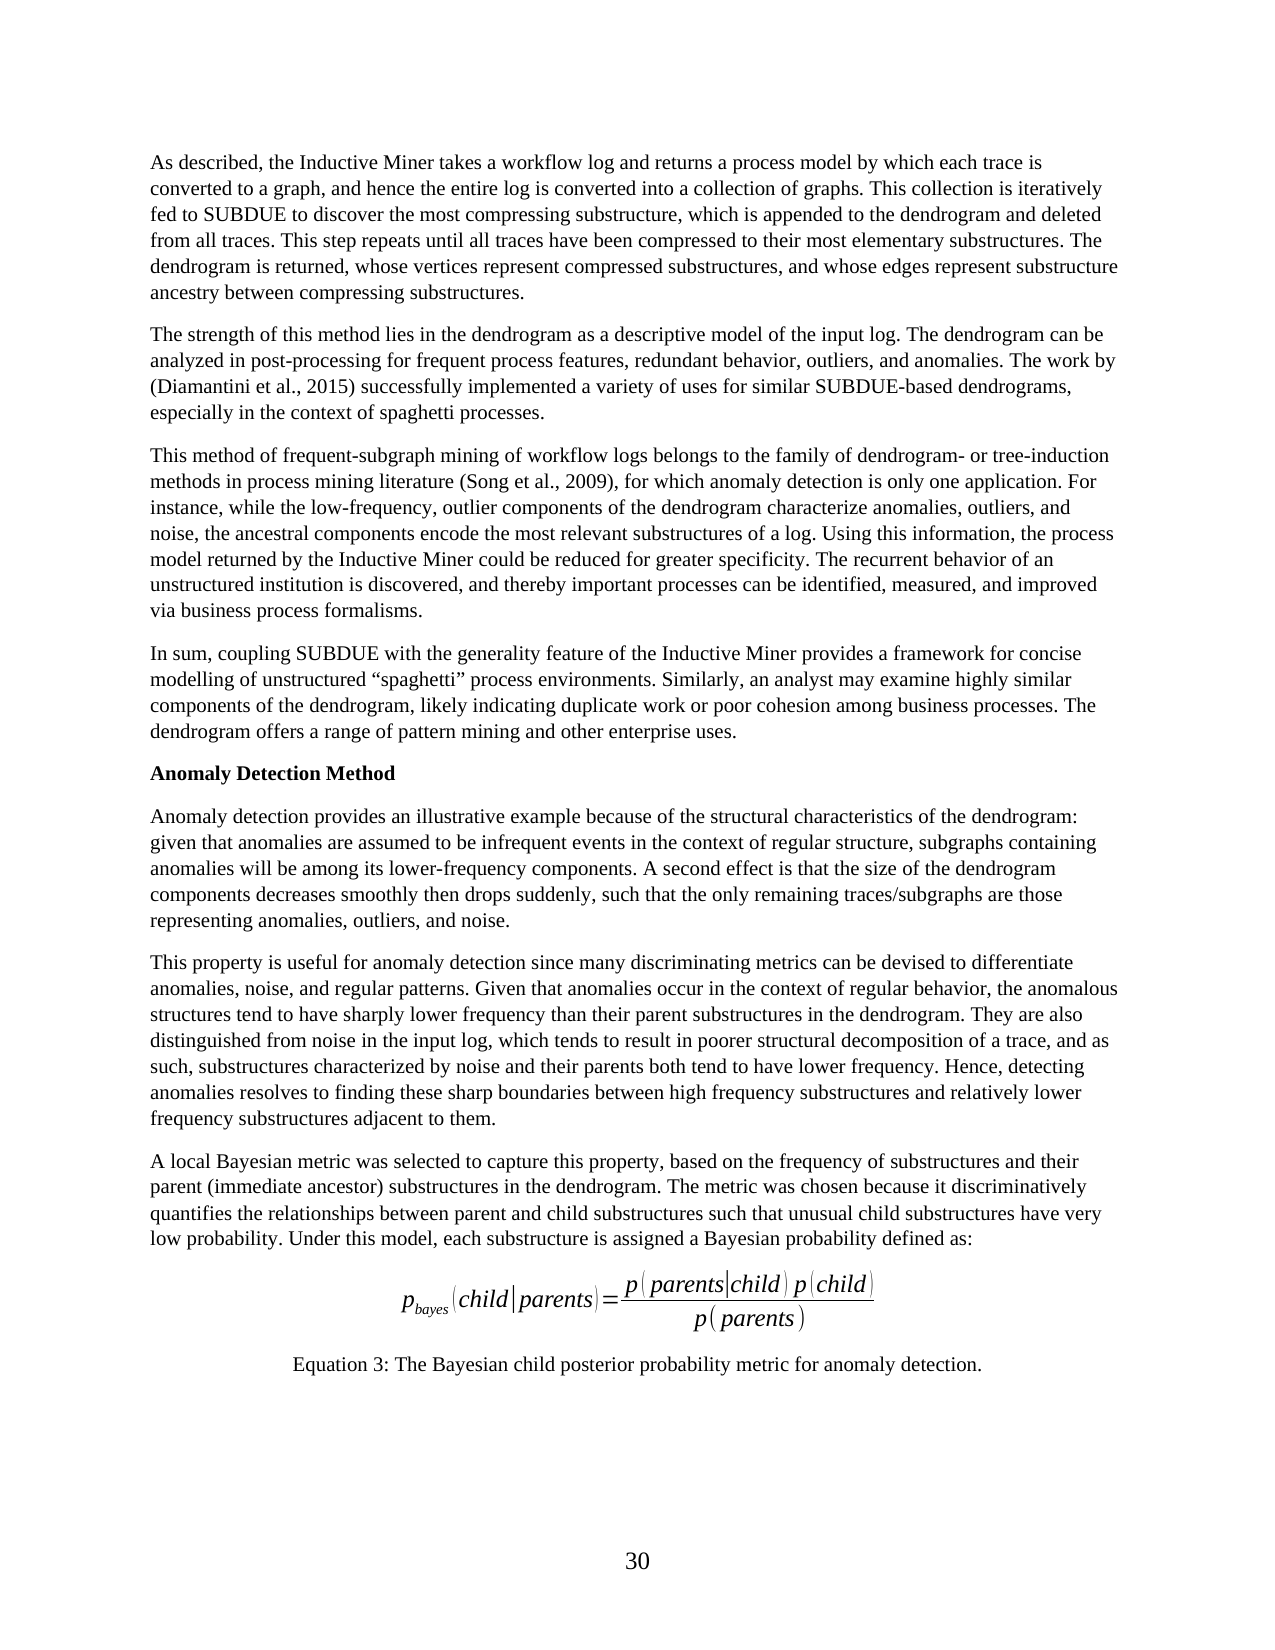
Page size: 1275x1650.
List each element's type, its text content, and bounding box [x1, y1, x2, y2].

text This property is useful for anomaly detection since many discriminating metrics can be devised to differentiate anomalies, noise, and regular patterns. Given that anomalies occur in the context of regular behavior, the anomalous structures tend to have sharply lower frequency than their parent substructures in the dendrogram. They are also distinguished from noise in the input log, which tends to result in poorer structural decomposition of a trace, and as such, substructures characterized by noise and their parents both tend to have lower frequency. Hence, detecting anomalies resolves to finding these sharp boundaries between high frequency substructures and relatively lower frequency substructures adjacent to them. [150, 950, 1125, 1130]
text Anomaly detection provides an illustrative example because of the structural characteristics of the dendrogram: given that anomalies are assumed to be infrequent events in the context of regular structure, subgraphs containing anomalies will be among its lower-frequency components. A second effect is that the size of the dendrogram components decreases smoothly then drops suddenly, such that the only remaining traces/subgraphs are those representing anomalies, outliers, and noise. [150, 804, 1125, 932]
text Equation 3: The Bayesian child posterior probability metric for anomaly detection. [150, 1352, 1125, 1376]
text The strength of this method lies in the dendrogram as a descriptive model of the input log. The dendrogram can be analyzed in post-processing for frequent process features, redundant behavior, outliers, and anomalies. The work by (Diamantini et al., 2015) successfully implemented a variety of uses for similar SUBDUE-based dendrograms, especially in the context of spaghetti processes. [150, 322, 1125, 424]
text This method of frequent-subgraph mining of workflow logs belongs to the family of dendrogram- or tree-induction methods in process mining literature (Song et al., 2009), for which anomaly detection is only one application. For instance, while the low-frequency, outlier components of the dendrogram characterize anomalies, outliers, and noise, the ancestral components encode the most relevant substructures of a log. Using this information, the process model returned by the Inductive Miner could be reduced for greater specificity. The recurrent behavior of an unstructured institution is discovered, and thereby important processes can be identified, measured, and improved via business process formalisms. [150, 443, 1125, 622]
text In sum, coupling SUBDUE with the generality feature of the Inductive Miner provides a framework for concise modelling of unstructured “spaghetti” process environments. Similarly, an analyst may examine highly similar components of the dendrogram, likely indicating duplicate work or poor cohesion among business processes. The dendrogram offers a range of pattern mining and other enterprise uses. [150, 641, 1125, 743]
text Anomaly Detection Method [150, 761, 1125, 785]
text A local Bayesian metric was selected to capture this property, based on the frequency of substructures and their parent (immediate ancestor) substructures in the dendrogram. The metric was chosen because it discriminatively quantifies the relationships between parent and child substructures such that unusual child substructures have very low probability. Under this model, each substructure is assigned a Bayesian probability defined as: [150, 1148, 1125, 1250]
text As described, the Inductive Miner takes a workflow log and returns a process model by which each trace is converted to a graph, and hence the entire log is converted into a collection of graphs. This collection is iteratively fed to SUBDUE to discover the most compressing substructure, which is appended to the dendrogram and deleted from all traces. This step repeats until all traces have been compressed to their most elementary substructures. The dendrogram is returned, whose vertices represent compressed substructures, and whose edges represent substructure ancestry between compressing substructures. [150, 150, 1125, 304]
